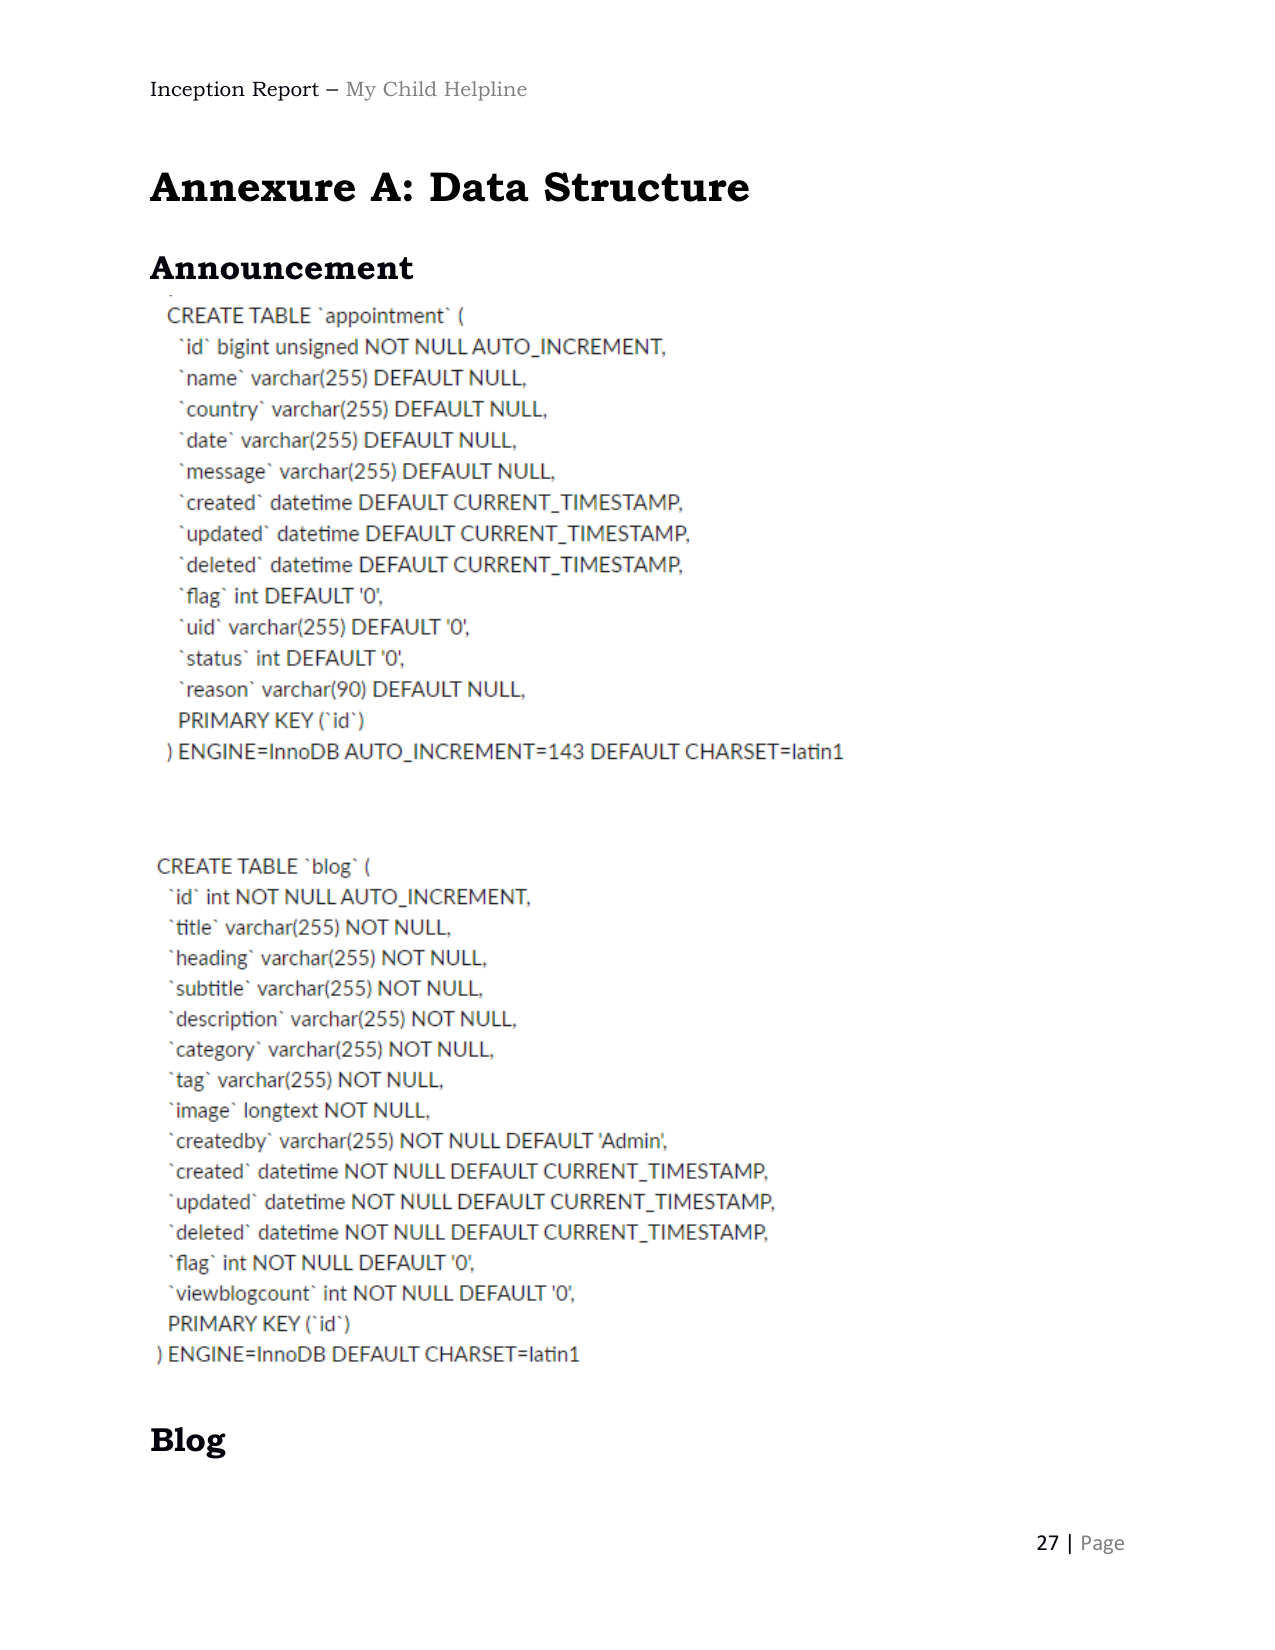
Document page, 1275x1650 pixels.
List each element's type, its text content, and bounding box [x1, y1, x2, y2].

picture [150, 849, 829, 1384]
subtitle Annexure A: Data Structure [150, 162, 1125, 211]
picture [150, 295, 876, 782]
text Announcement [150, 248, 1125, 288]
